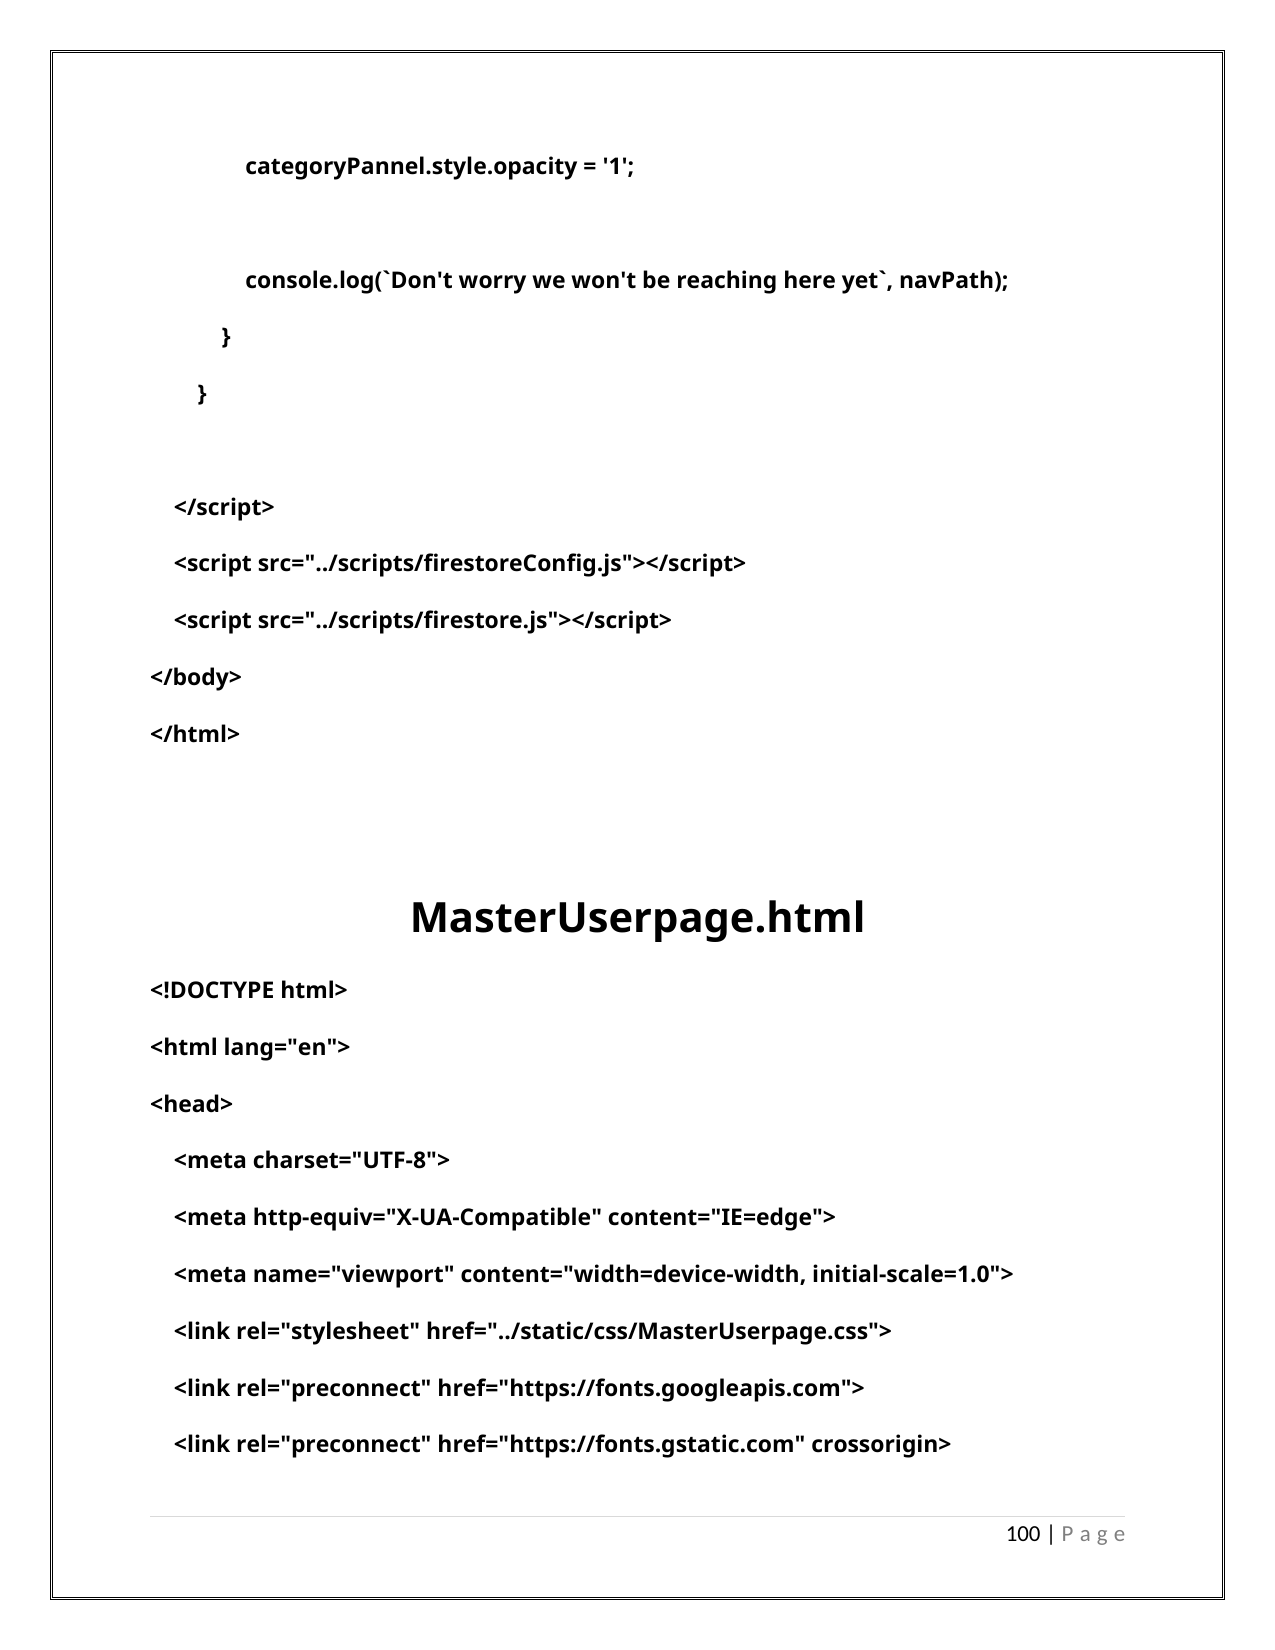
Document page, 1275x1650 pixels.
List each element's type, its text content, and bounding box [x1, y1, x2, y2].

text <meta http-equiv="X-UA-Compatible" content="IE=edge"> [150, 1201, 1125, 1232]
text <script src="../scripts/firestoreConfig.js"></script> [150, 547, 1125, 579]
text } [150, 320, 1125, 352]
text <html lang="en"> [150, 1031, 1125, 1062]
text <meta charset="UTF-8"> [150, 1144, 1125, 1176]
text <meta name="viewport" content="width=device-width, initial-scale=1.0"> [150, 1258, 1125, 1289]
text console.log(`Don't worry we won't be reaching here yet`, navPath); [150, 263, 1125, 295]
text <head> [150, 1088, 1125, 1119]
text <link rel="preconnect" href="https://fonts.googleapis.com"> [150, 1371, 1125, 1403]
text </script> [150, 491, 1125, 522]
text MasterUserpage.html [150, 888, 1125, 945]
text <link rel="stylesheet" href="../static/css/MasterUserpage.css"> [150, 1315, 1125, 1346]
text } [150, 377, 1125, 408]
text </html> [150, 718, 1125, 749]
text <!DOCTYPE html> [150, 974, 1125, 1005]
text </body> [150, 661, 1125, 692]
text <link rel="preconnect" href="https://fonts.gstatic.com" crossorigin> [150, 1428, 1125, 1459]
text <script src="../scripts/firestore.js"></script> [150, 604, 1125, 635]
text categoryPannel.style.opacity = '1'; [150, 150, 1125, 181]
